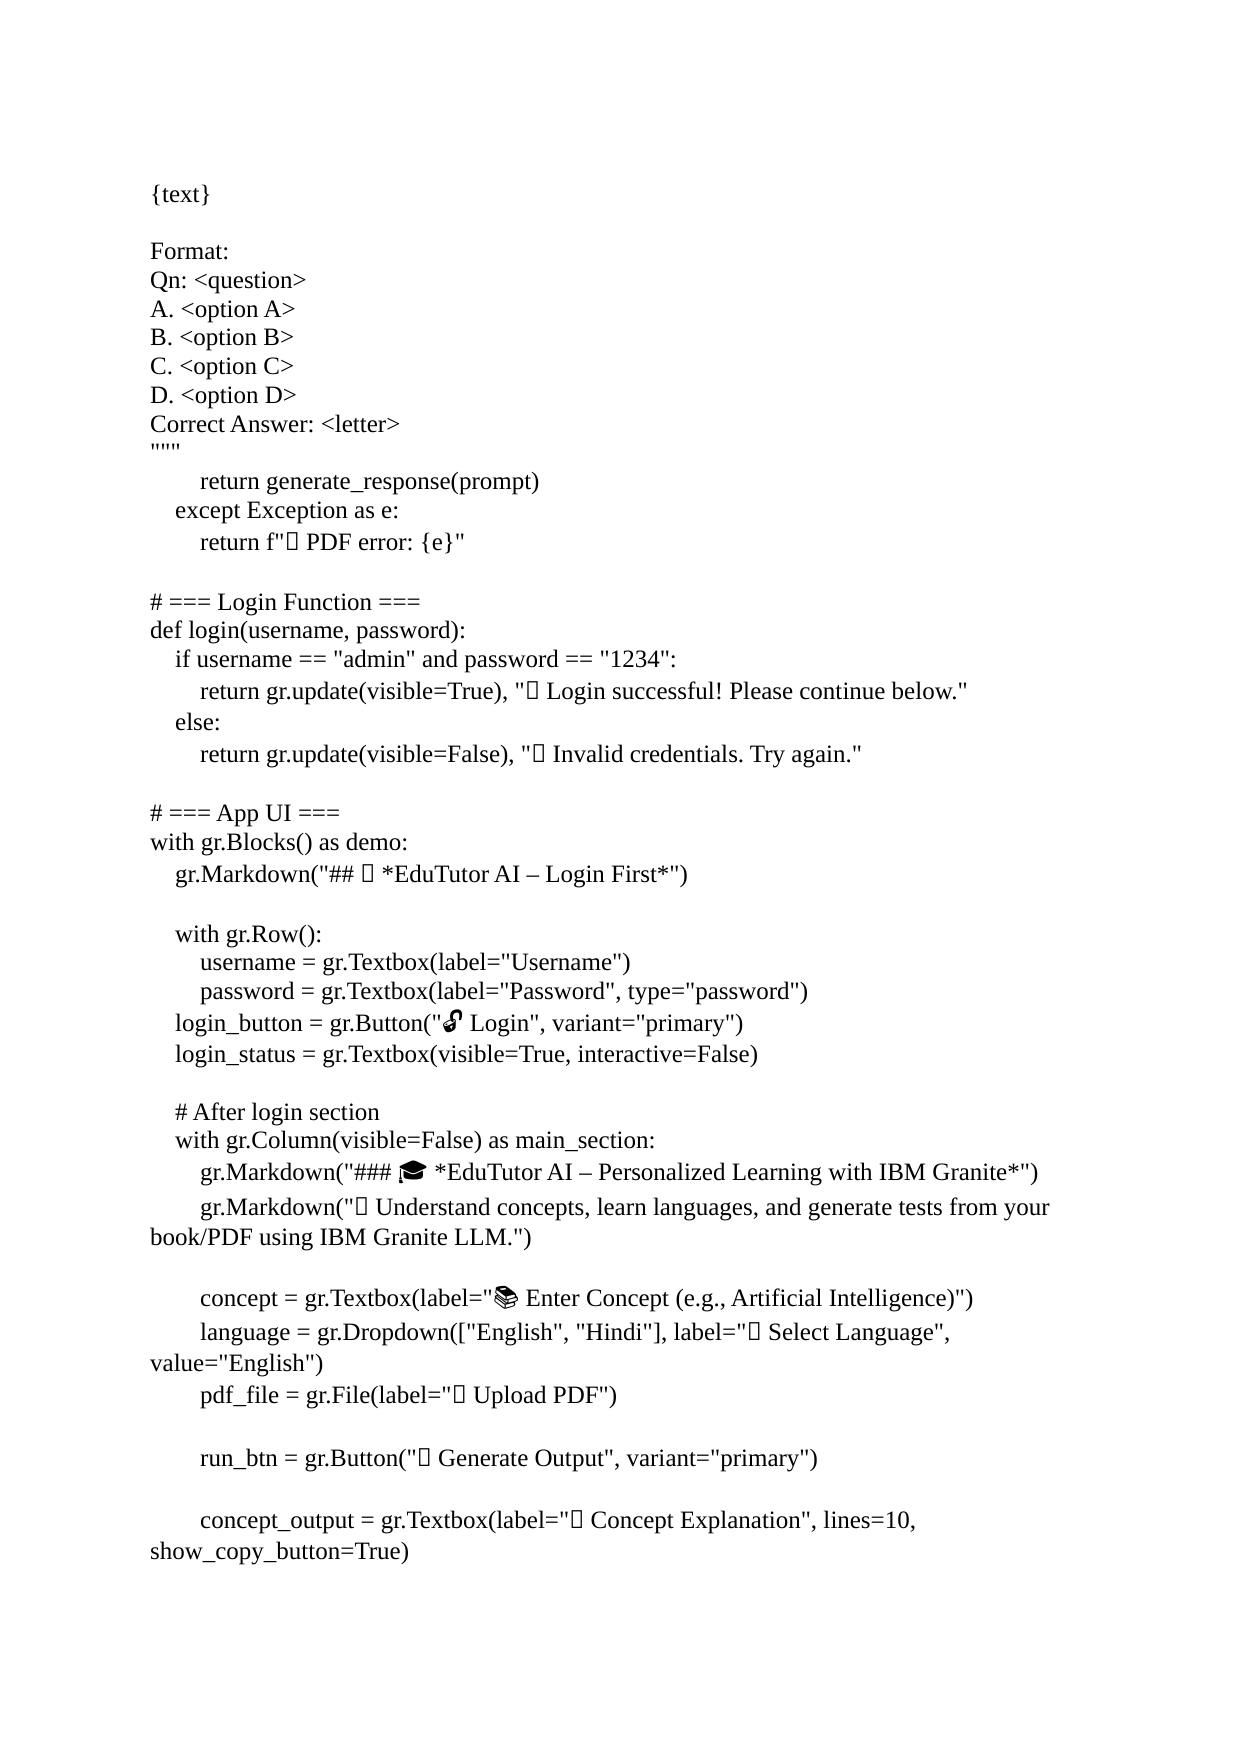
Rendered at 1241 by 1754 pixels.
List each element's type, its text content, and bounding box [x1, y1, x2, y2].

text run_btn = gr.Button("🚀 Generate Output", variant="primary") [150, 1439, 1090, 1473]
text password = gr.Textbox(label="Password", type="password") [150, 976, 1090, 1005]
text else: [150, 707, 1090, 736]
text Correct Answer: <letter> [150, 409, 1090, 437]
text Qn: <question> [150, 265, 1090, 294]
text return generate_response(prompt) [150, 466, 1090, 495]
text {text} [150, 179, 1090, 207]
text # === App UI === [150, 798, 1090, 827]
text D. <option D> [150, 380, 1090, 409]
text gr.Markdown("📘 Understand concepts, learn languages, and generate tests from your book/PDF using IBM Granite LLM.") [150, 1188, 1090, 1251]
text # === Login Function === [150, 587, 1090, 615]
text if username == "admin" and password == "1234": [150, 644, 1090, 673]
text # After login section [150, 1097, 1090, 1125]
text except Exception as e: [150, 495, 1090, 524]
text concept_output = gr.Textbox(label="💡 Concept Explanation", lines=10, show_copy_button=True) [150, 1502, 1090, 1565]
text concept = gr.Textbox(label="📚 Enter Concept (e.g., Artificial Intelligence)") [150, 1280, 1090, 1314]
text with gr.Blocks() as demo: [150, 827, 1090, 856]
text with gr.Row(): [150, 919, 1090, 947]
text A. <option A> [150, 294, 1090, 322]
text Format: [150, 236, 1090, 265]
text gr.Markdown("## 🔐 *EduTutor AI – Login First*") [150, 856, 1090, 890]
text login_button = gr.Button("🔓 Login", variant="primary") [150, 1005, 1090, 1039]
text B. <option B> [150, 322, 1090, 351]
text return gr.update(visible=True), "✅ Login successful! Please continue below." [150, 673, 1090, 707]
text """ [150, 437, 1090, 466]
text with gr.Column(visible=False) as main_section: [150, 1125, 1090, 1154]
text login_status = gr.Textbox(visible=True, interactive=False) [150, 1039, 1090, 1068]
text username = gr.Textbox(label="Username") [150, 947, 1090, 976]
text def login(username, password): [150, 615, 1090, 644]
text pdf_file = gr.File(label="📄 Upload PDF") [150, 1377, 1090, 1411]
text return gr.update(visible=False), "❌ Invalid credentials. Try again." [150, 736, 1090, 770]
text return f"❌ PDF error: {e}" [150, 524, 1090, 558]
text C. <option C> [150, 351, 1090, 380]
text gr.Markdown("### 🎓 *EduTutor AI – Personalized Learning with IBM Granite*") [150, 1154, 1090, 1188]
text language = gr.Dropdown(["English", "Hindi"], label="🌐 Select Language", value="English") [150, 1314, 1090, 1377]
